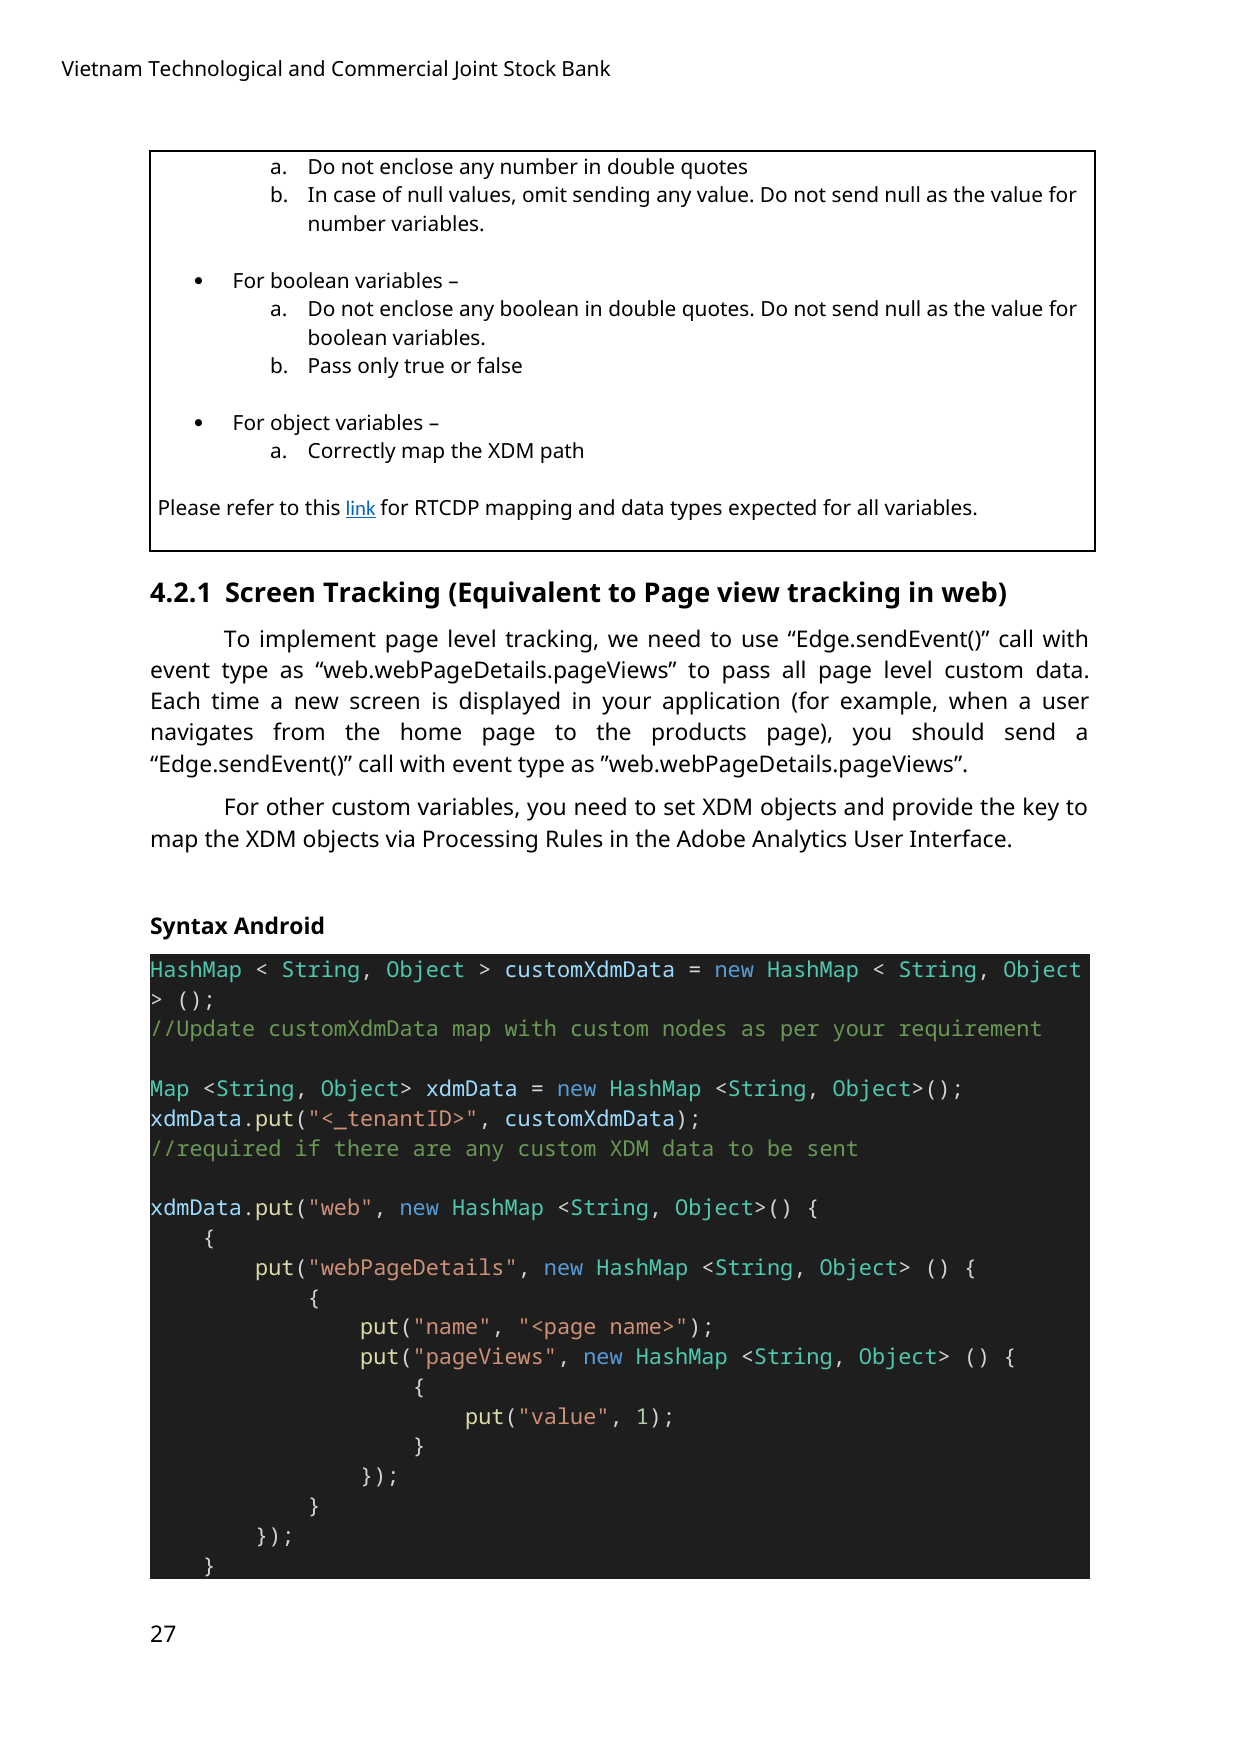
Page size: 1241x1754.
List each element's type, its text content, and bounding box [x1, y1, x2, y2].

text To implement page level tracking, we need to use “Edge.sendEvent()” call with event type as “web.webPageDetails.pageViews” to pass all page level custom data. Each time a new screen is displayed in your application (for example, when a user navigates from the home page to the products page), you should send a “Edge.sendEvent()” call with event type as ”web.webPageDetails.pageViews”. [150, 622, 1090, 779]
text Map <String, Object> xdmData = new HashMap <String, Object>(); [150, 1073, 1090, 1103]
text HashMap < String, Object > customXdmData = new HashMap < String, Object > (); [150, 954, 1090, 1013]
text put("value", 1); [150, 1401, 1090, 1430]
text } [150, 1490, 1090, 1520]
subtitle Screen Tracking (Equivalent to Page view tracking in web) [150, 573, 1090, 610]
text //required if there are any custom XDM data to be sent [150, 1132, 1090, 1162]
text Syntax Android [150, 910, 1090, 941]
text //Update customXdmData map with custom nodes as per your requirement [150, 1013, 1090, 1043]
text { [150, 1371, 1090, 1401]
text { [150, 1222, 1090, 1252]
text put("pageViews", new HashMap <String, Object> () { [150, 1341, 1090, 1371]
text put("name", "<page name>"); [150, 1311, 1090, 1341]
text For other custom variables, you need to set XDM objects and provide the key to map the XDM objects via Processing Rules in the Adobe Analytics User Interface. [150, 791, 1090, 854]
text xdmData.put("<_tenantID>", customXdmData); [150, 1103, 1090, 1132]
text xdmData.put("web", new HashMap <String, Object>() { [150, 1192, 1090, 1222]
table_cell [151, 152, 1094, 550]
text } [150, 1549, 1090, 1579]
text }); [150, 1460, 1090, 1490]
text } [150, 1430, 1090, 1460]
text put("webPageDetails", new HashMap <String, Object> () { [150, 1252, 1090, 1281]
text }); [150, 1520, 1090, 1549]
text { [150, 1281, 1090, 1311]
